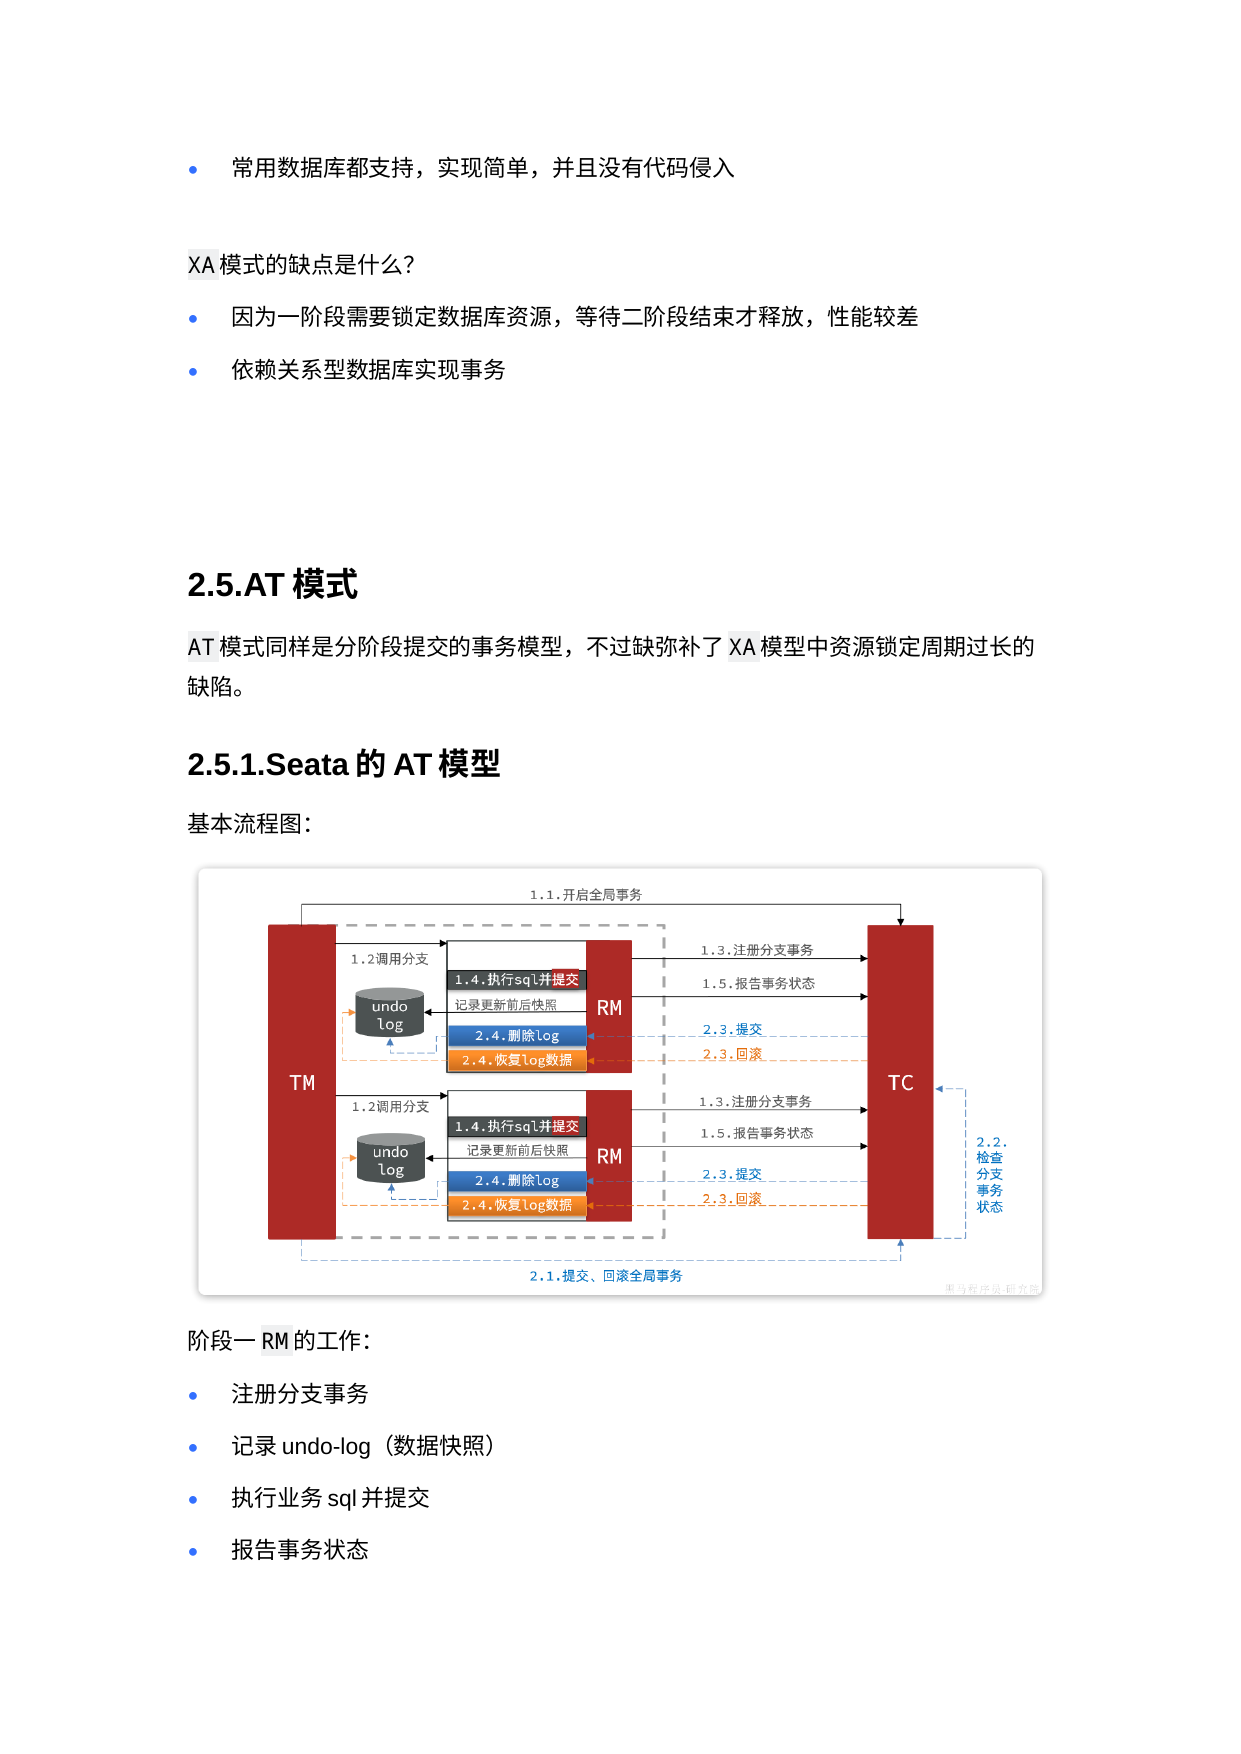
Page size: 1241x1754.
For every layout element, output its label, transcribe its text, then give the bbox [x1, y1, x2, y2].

list 常用数据库都支持，实现简单，并且没有代码侵入 [187, 150, 1053, 183]
text 2.5.AT模式 [187, 558, 1053, 606]
text 2.5.1.Seata的AT模型 [187, 739, 1053, 784]
list 执行业务sql并提交 [187, 1480, 1053, 1513]
list 报告事务状态 [187, 1532, 1053, 1566]
text XA模式的缺点是什么？ [187, 247, 1053, 280]
picture [188, 858, 1052, 1306]
list 注册分支事务 [187, 1376, 1053, 1409]
list 依赖关系型数据库实现事务 [187, 352, 1053, 385]
list 记录undo-log（数据快照） [187, 1428, 1053, 1461]
list 因为一阶段需要锁定数据库资源，等待二阶段结束才释放，性能较差 [187, 299, 1053, 332]
text 基本流程图： [187, 806, 1053, 839]
text AT模式同样是分阶段提交的事务模型，不过缺弥补了XA模型中资源锁定周期过长的缺陷。 [187, 628, 1053, 702]
text 阶段一RM的工作： [187, 1323, 1053, 1356]
